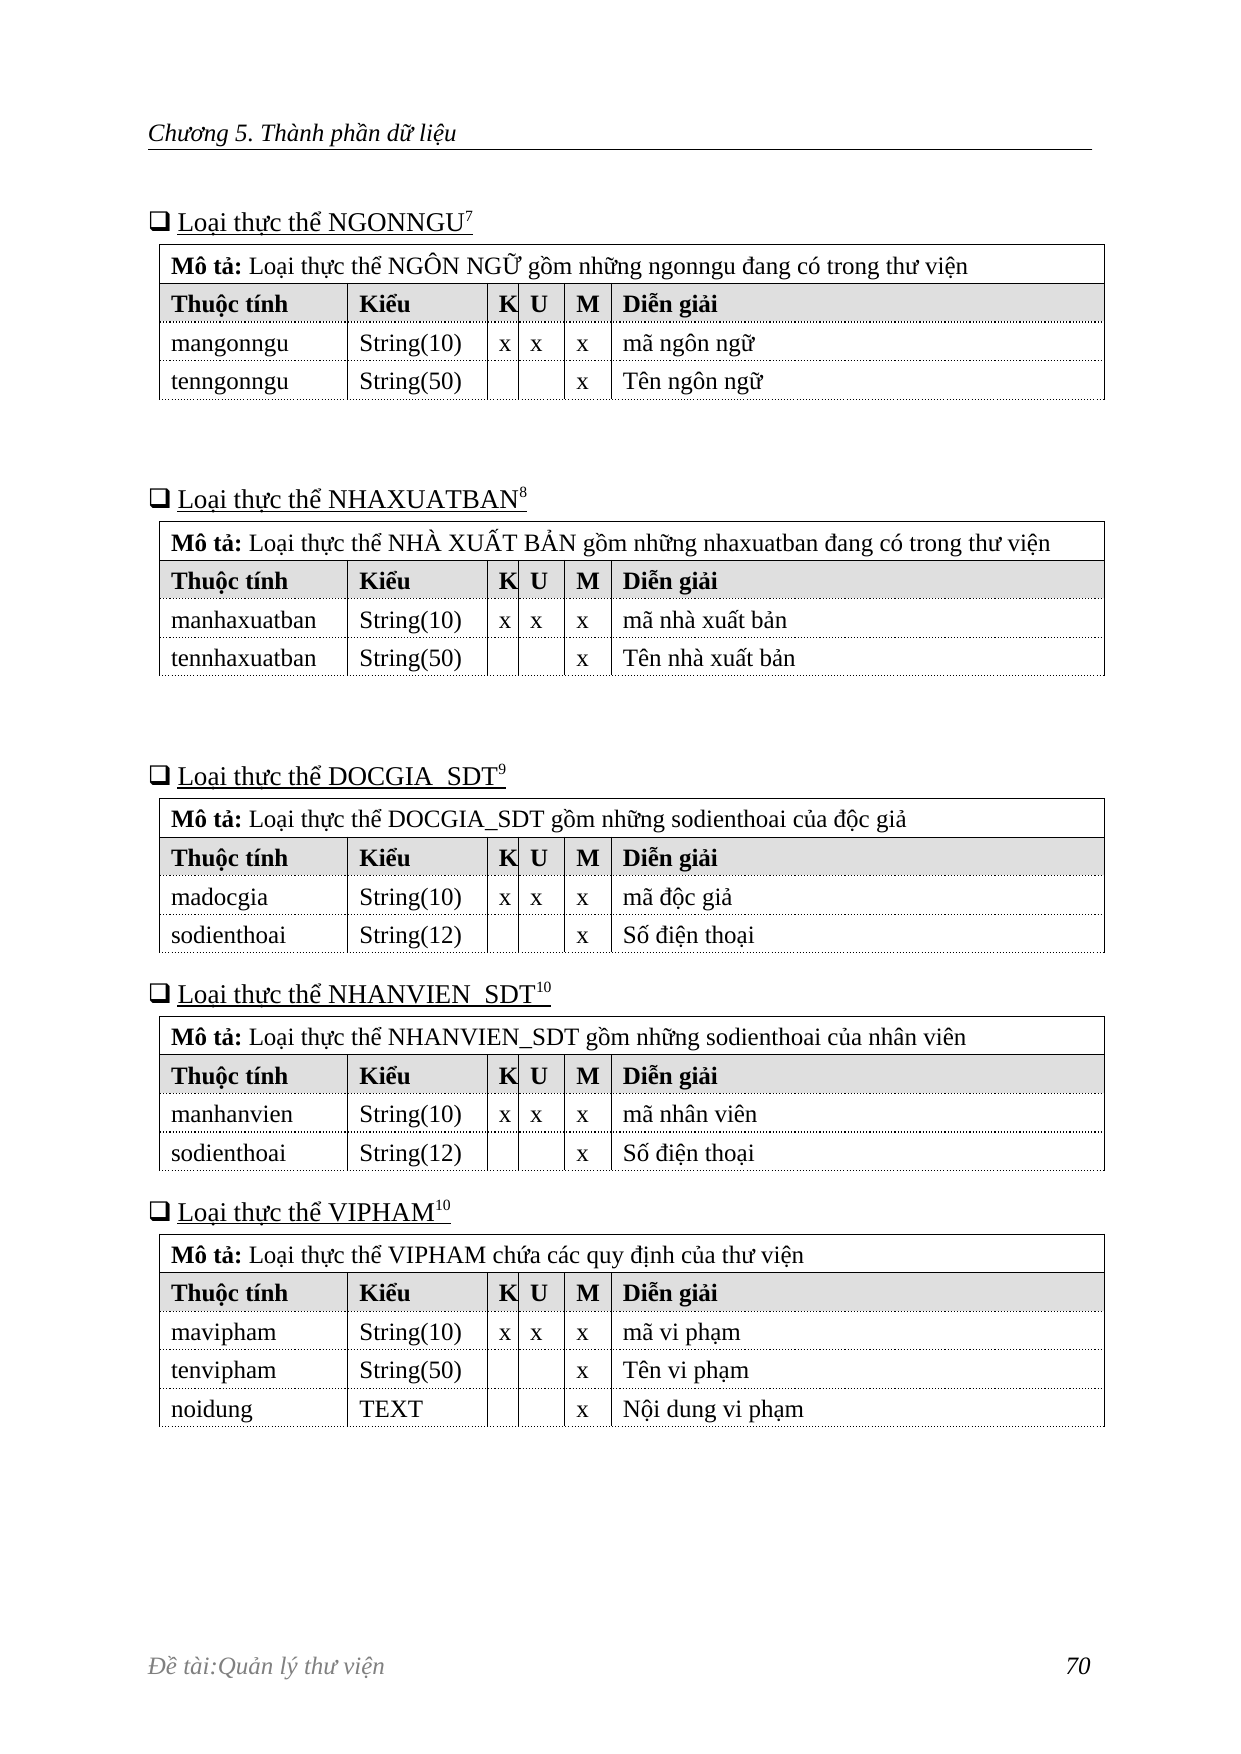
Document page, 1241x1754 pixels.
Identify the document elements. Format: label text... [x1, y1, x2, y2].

table_cell Diễn giải [612, 561, 1104, 598]
table_cell mã nhân viên [612, 1093, 1104, 1131]
table_cell x [565, 1131, 611, 1170]
table_cell x [519, 321, 564, 360]
table_cell Số điện thoại [612, 1131, 1104, 1170]
table_cell sodienthoai [160, 914, 347, 952]
table_cell x [488, 598, 518, 637]
table_header Mô tả: Loại thực thể VIPHAM chứa các quy định của thư viện [160, 1235, 1104, 1272]
table_cell [488, 1388, 518, 1426]
table_cell x [565, 1349, 611, 1388]
table_cell madocgia [160, 875, 347, 914]
table_cell x [488, 875, 518, 914]
table_cell x [519, 598, 564, 637]
table_cell [519, 914, 564, 952]
table_cell U [519, 1055, 564, 1093]
table_cell [519, 1349, 564, 1388]
text Loại thực thể NHAXUATBAN8 [148, 484, 1092, 515]
table_cell K [488, 1055, 518, 1093]
table_cell x [519, 1311, 564, 1349]
table_cell [488, 1349, 518, 1388]
table_cell Kiểu [348, 1273, 487, 1311]
table_cell x [565, 1093, 611, 1131]
table_cell U [519, 838, 564, 875]
table_cell [488, 360, 518, 398]
table_cell Thuộc tính [160, 561, 347, 598]
table_cell Số điện thoại [612, 914, 1104, 952]
table_cell Tên ngôn ngữ [612, 360, 1104, 398]
table_cell Thuộc tính [160, 1055, 347, 1093]
table_cell String(10) [348, 1093, 487, 1131]
table_cell String(50) [348, 637, 487, 675]
table_cell [488, 914, 518, 952]
table_cell x [519, 875, 564, 914]
table_cell Kiểu [348, 561, 487, 598]
table_cell Diễn giải [612, 284, 1104, 321]
table_cell mã vi phạm [612, 1311, 1104, 1349]
table_cell tenvipham [160, 1349, 347, 1388]
table_cell Thuộc tính [160, 838, 347, 875]
table_cell mã ngôn ngữ [612, 321, 1104, 360]
table_cell [488, 1131, 518, 1170]
table_cell String(10) [348, 321, 487, 360]
table_cell K [488, 284, 518, 321]
table_cell Tên nhà xuất bản [612, 637, 1104, 675]
table_cell noidung [160, 1388, 347, 1426]
table_cell String(50) [348, 360, 487, 398]
table_cell String(50) [348, 1349, 487, 1388]
table_cell String(10) [348, 598, 487, 637]
table_cell mavipham [160, 1311, 347, 1349]
table_cell K [488, 561, 518, 598]
table_cell TEXT [348, 1388, 487, 1426]
table_header Mô tả: Loại thực thể DOCGIA_SDT gồm những sodienthoai của độc giả [160, 799, 1104, 837]
text Loại thực thể VIPHAM10 [148, 1196, 1092, 1227]
table_cell x [565, 914, 611, 952]
table_cell mã nhà xuất bản [612, 598, 1104, 637]
table_cell String(12) [348, 914, 487, 952]
table_cell sodienthoai [160, 1131, 347, 1170]
table_cell [519, 360, 564, 398]
table_cell M [565, 561, 611, 598]
table_cell x [565, 637, 611, 675]
table_cell M [565, 1273, 611, 1311]
table_cell tenngonngu [160, 360, 347, 398]
table_cell manhanvien [160, 1093, 347, 1131]
table_cell K [488, 1273, 518, 1311]
table_cell M [565, 284, 611, 321]
table_cell M [565, 1055, 611, 1093]
table_cell Tên vi phạm [612, 1349, 1104, 1388]
table_cell x [488, 321, 518, 360]
table_cell String(12) [348, 1131, 487, 1170]
table_cell String(10) [348, 1311, 487, 1349]
table_cell [519, 637, 564, 675]
table_cell U [519, 561, 564, 598]
table_cell x [565, 598, 611, 637]
table_cell mã độc giả [612, 875, 1104, 914]
table_cell x [488, 1311, 518, 1349]
table_header Mô tả: Loại thực thể NHANVIEN_SDT gồm những sodienthoai của nhân viên [160, 1017, 1104, 1054]
table_cell Diễn giải [612, 1273, 1104, 1311]
table_cell [519, 1388, 564, 1426]
table_cell Diễn giải [612, 1055, 1104, 1093]
table_cell Kiểu [348, 1055, 487, 1093]
table_cell K [488, 838, 518, 875]
table_cell M [565, 838, 611, 875]
table_cell x [488, 1093, 518, 1131]
table_cell Kiểu [348, 838, 487, 875]
table_cell x [519, 1093, 564, 1131]
table_cell Nội dung vi phạm [612, 1388, 1104, 1426]
table_cell mangonngu [160, 321, 347, 360]
table_cell String(10) [348, 875, 487, 914]
table_cell x [565, 1388, 611, 1426]
table_cell [519, 1131, 564, 1170]
table_cell [488, 637, 518, 675]
table_header Mô tả: Loại thực thể NGÔN NGỮ gồm những ngonngu đang có trong thư viện [160, 245, 1104, 283]
table_cell x [565, 1311, 611, 1349]
table_cell manhaxuatban [160, 598, 347, 637]
table_header Mô tả: Loại thực thể NHÀ XUẤT BẢN gồm những nhaxuatban đang có trong thư viện [160, 522, 1104, 560]
table_cell Kiểu [348, 284, 487, 321]
text Loại thực thể NGONNGU7 [148, 207, 1092, 238]
table_cell x [565, 875, 611, 914]
text Loại thực thể DOCGIA_SDT9 [148, 761, 1092, 792]
table_cell Thuộc tính [160, 1273, 347, 1311]
table_cell tennhaxuatban [160, 637, 347, 675]
table_cell x [565, 360, 611, 398]
text Loại thực thể NHANVIEN_SDT10 [148, 978, 1092, 1009]
table_cell Thuộc tính [160, 284, 347, 321]
table_cell U [519, 284, 564, 321]
table_cell U [519, 1273, 564, 1311]
table_cell x [565, 321, 611, 360]
table_cell Diễn giải [612, 838, 1104, 875]
